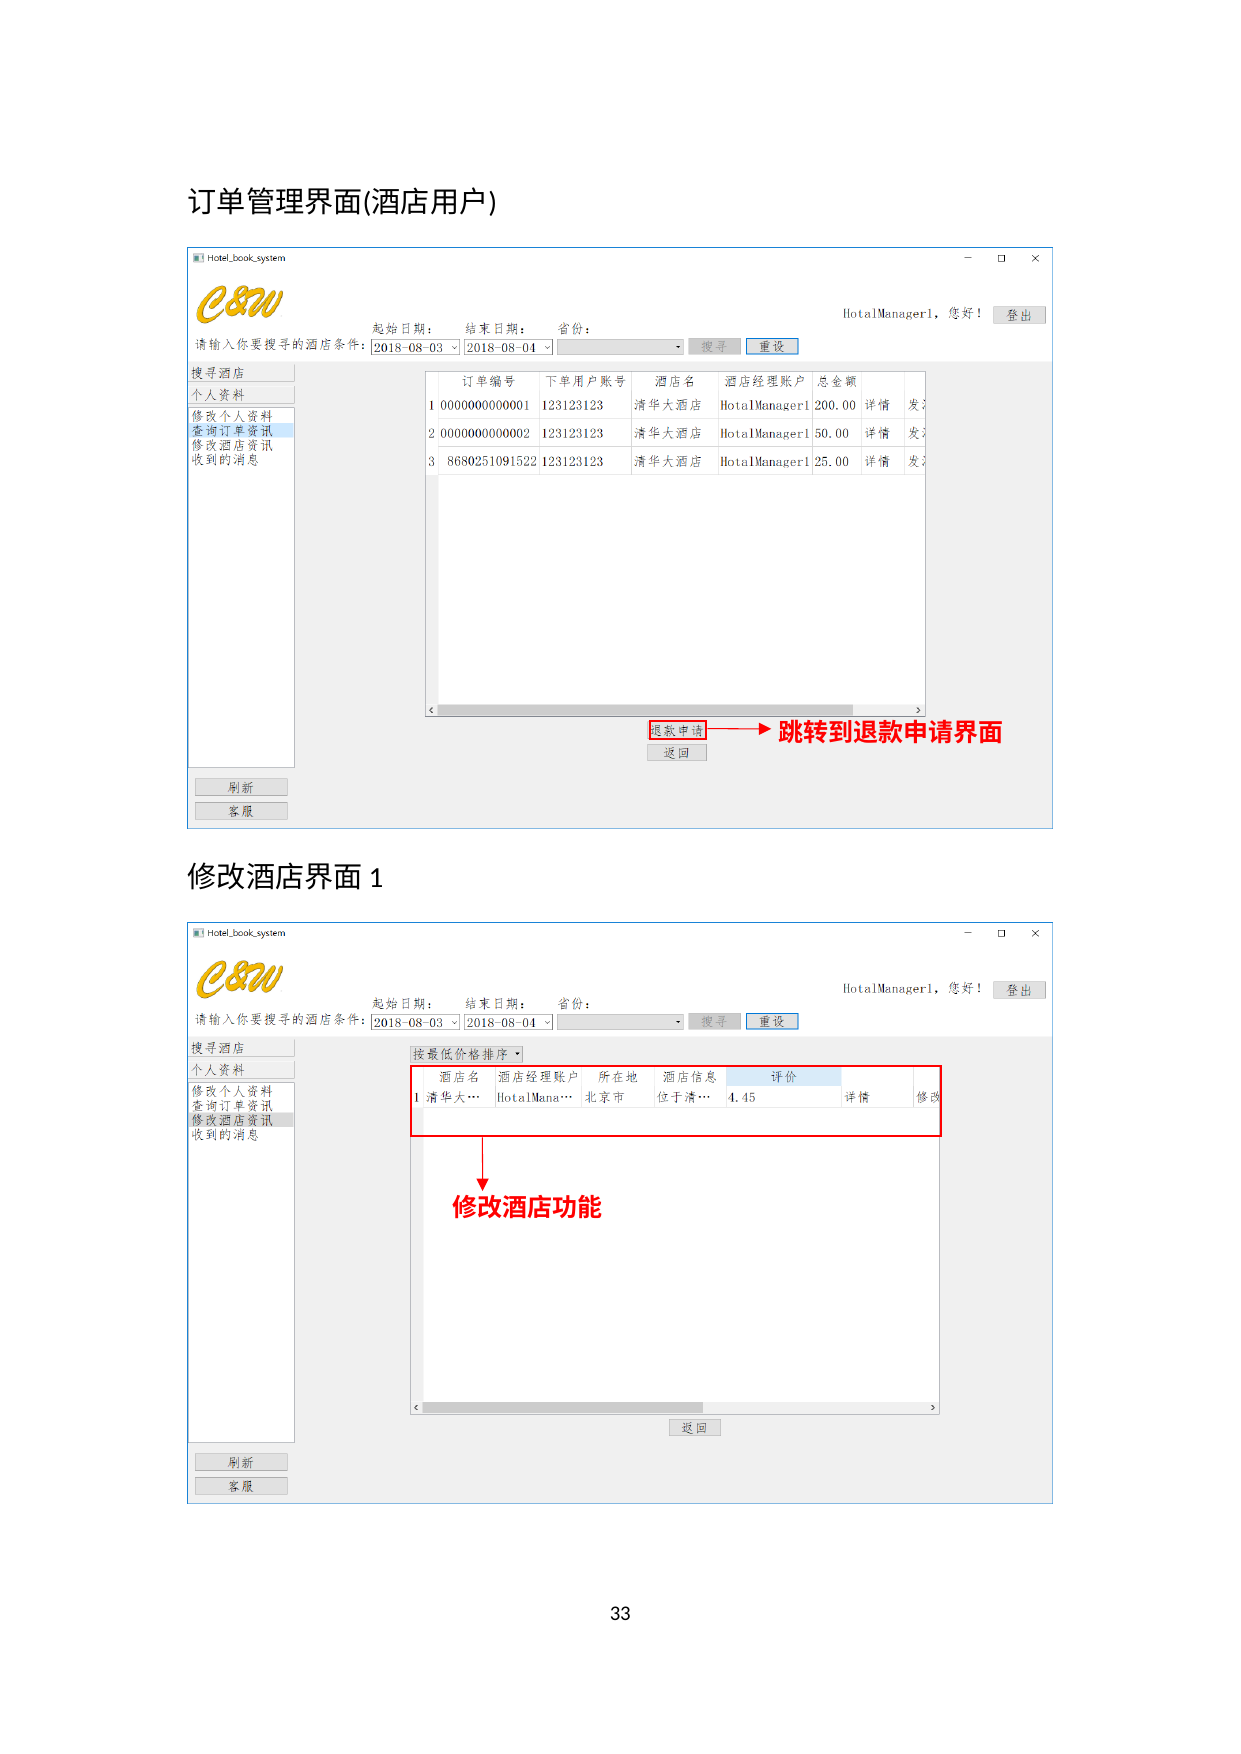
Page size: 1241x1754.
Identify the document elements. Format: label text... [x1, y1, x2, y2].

text 订单管理界面(酒店用户) [187, 162, 1053, 237]
picture [187, 922, 1053, 1504]
text 修改酒店界面1 [187, 837, 1053, 912]
picture [187, 247, 1053, 829]
